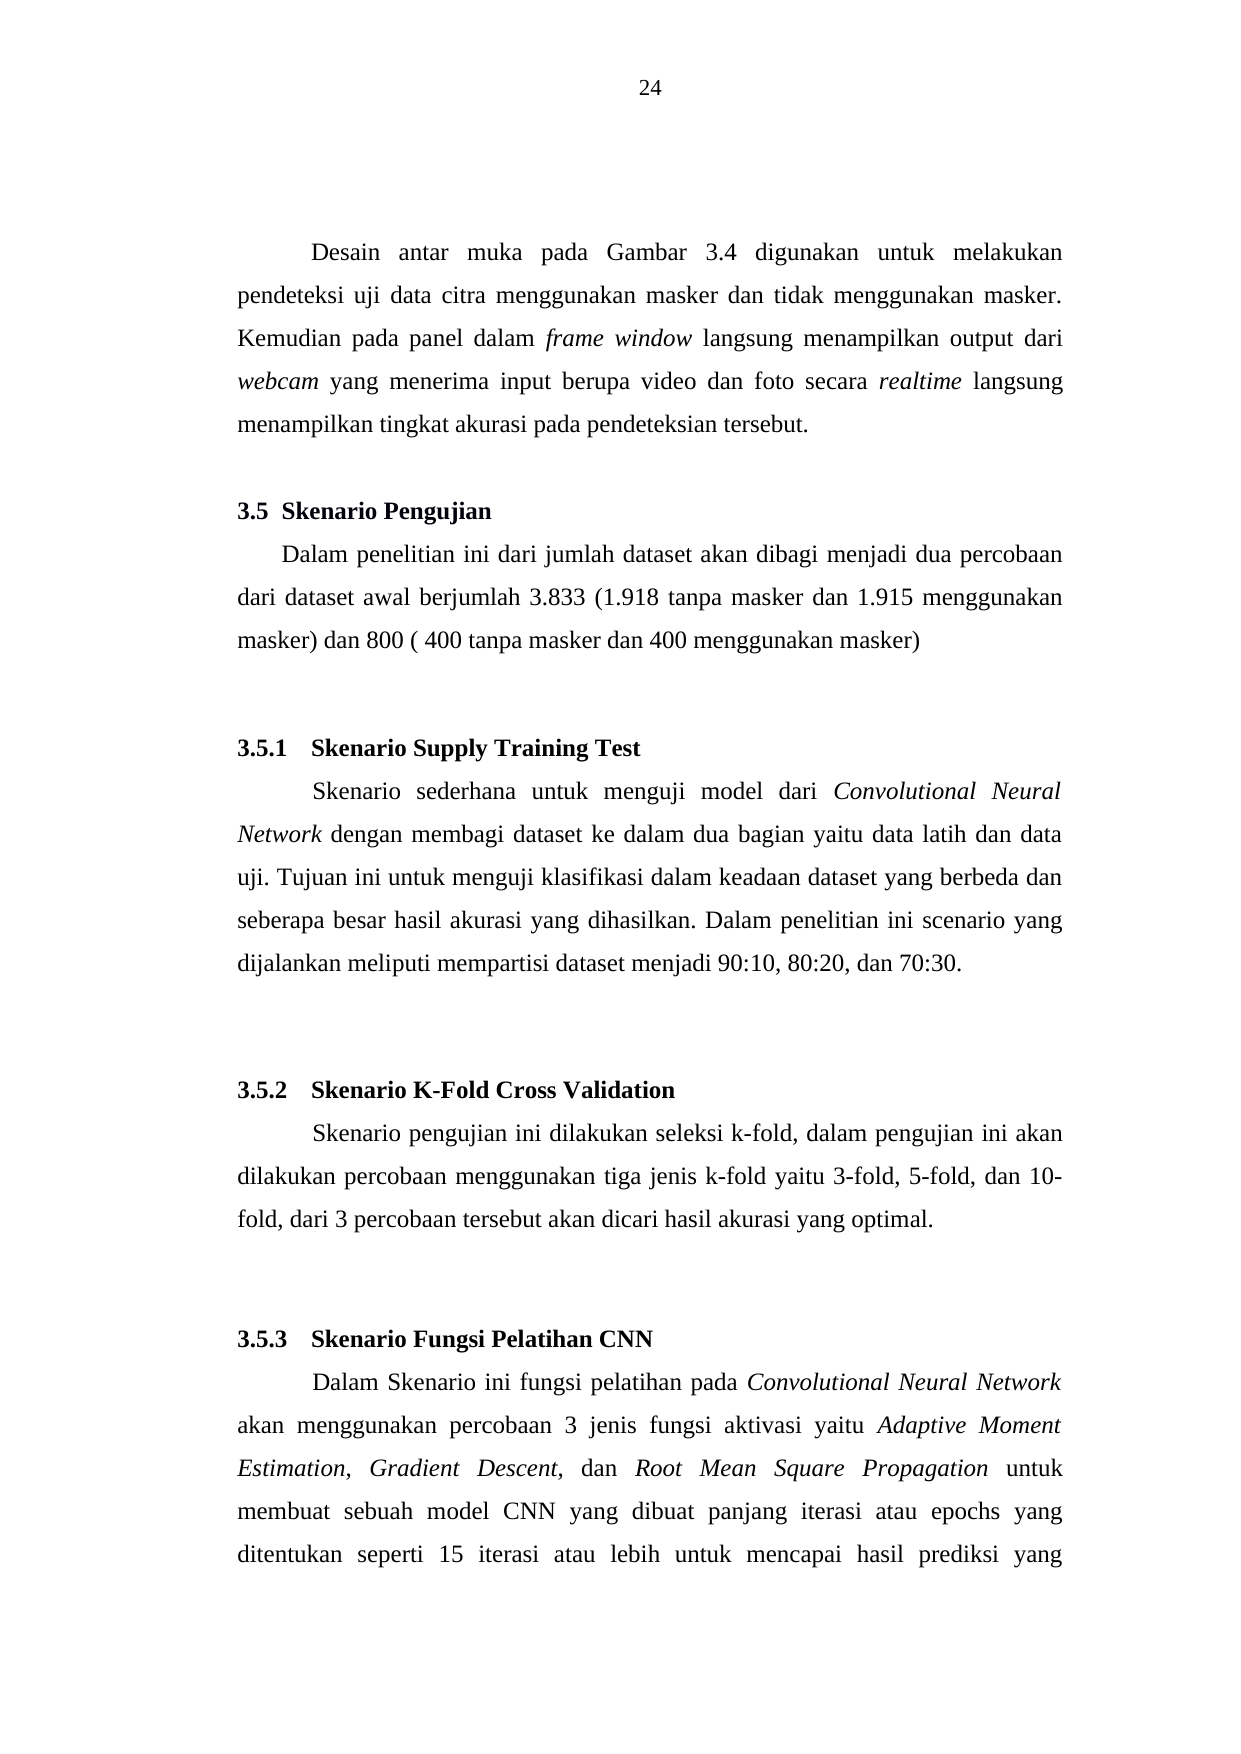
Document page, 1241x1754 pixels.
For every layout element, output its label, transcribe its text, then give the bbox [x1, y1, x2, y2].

subtitle 3.5.3 Skenario Fungsi Pelatihan CNN [237, 1324, 1063, 1353]
text Desain antar muka pada Gambar 3.4 digunakan untuk melakukan pendeteksi uji data citra menggunakan masker dan tidak menggunakan masker. Kemudian pada panel dalam frame window langsung menampilkan output dari webcam yang menerima input berupa video dan foto secara realtime langsung menampilkan tingkat akurasi pada pendeteksian tersebut. [237, 237, 1063, 438]
text Skenario sederhana untuk menguji model dari Convolutional Neural Network dengan membagi dataset ke dalam dua bagian yaitu data latih dan data uji. Tujuan ini untuk menguji klasifikasi dalam keadaan dataset yang berbeda dan seberapa besar hasil akurasi yang dihasilkan. Dalam penelitian ini scenario yang dijalankan meliputi mempartisi dataset menjadi 90:10, 80:20, dan 70:30. [237, 776, 1063, 977]
subtitle 3.5.2 Skenario K-Fold Cross Validation [237, 1075, 1063, 1104]
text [237, 1367, 1063, 1568]
text Skenario pengujian ini dilakukan seleksi k-fold, dalam pengujian ini akan dilakukan percobaan menggunakan tiga jenis k-fold yaitu 3-fold, 5-fold, dan 10-fold, dari 3 percobaan tersebut akan dicari hasil akurasi yang optimal. [237, 1118, 1063, 1233]
subtitle 3.5 Skenario Pengujian [237, 496, 1063, 524]
subtitle 3.5.1 Skenario Supply Training Test [237, 733, 1063, 761]
text Dalam penelitian ini dari jumlah dataset akan dibagi menjadi dua percobaan dari dataset awal berjumlah 3.833 (1.918 tanpa masker dan 1.915 menggunakan masker) dan 800 ( 400 tanpa masker dan 400 menggunakan masker) [237, 539, 1063, 654]
